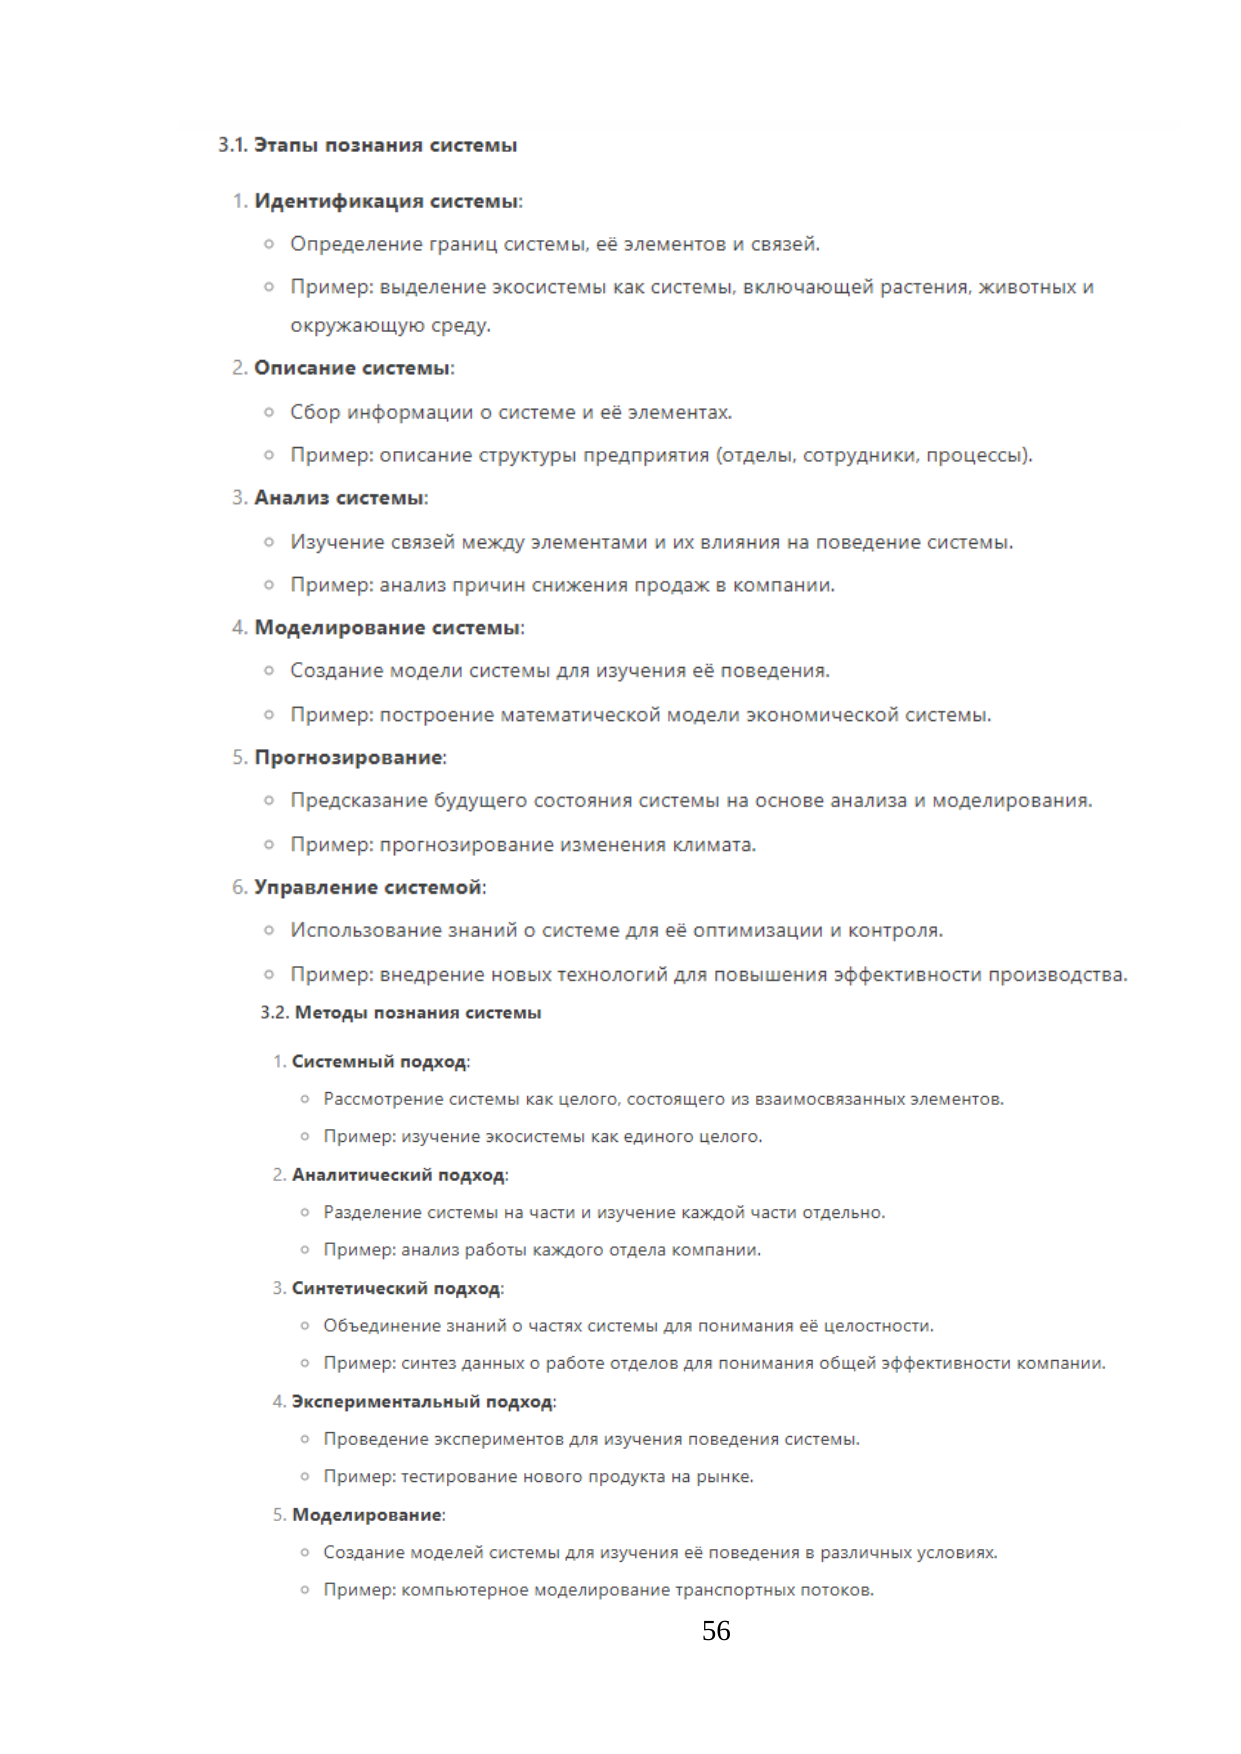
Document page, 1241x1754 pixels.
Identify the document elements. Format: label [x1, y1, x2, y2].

picture [177, 118, 1182, 1606]
